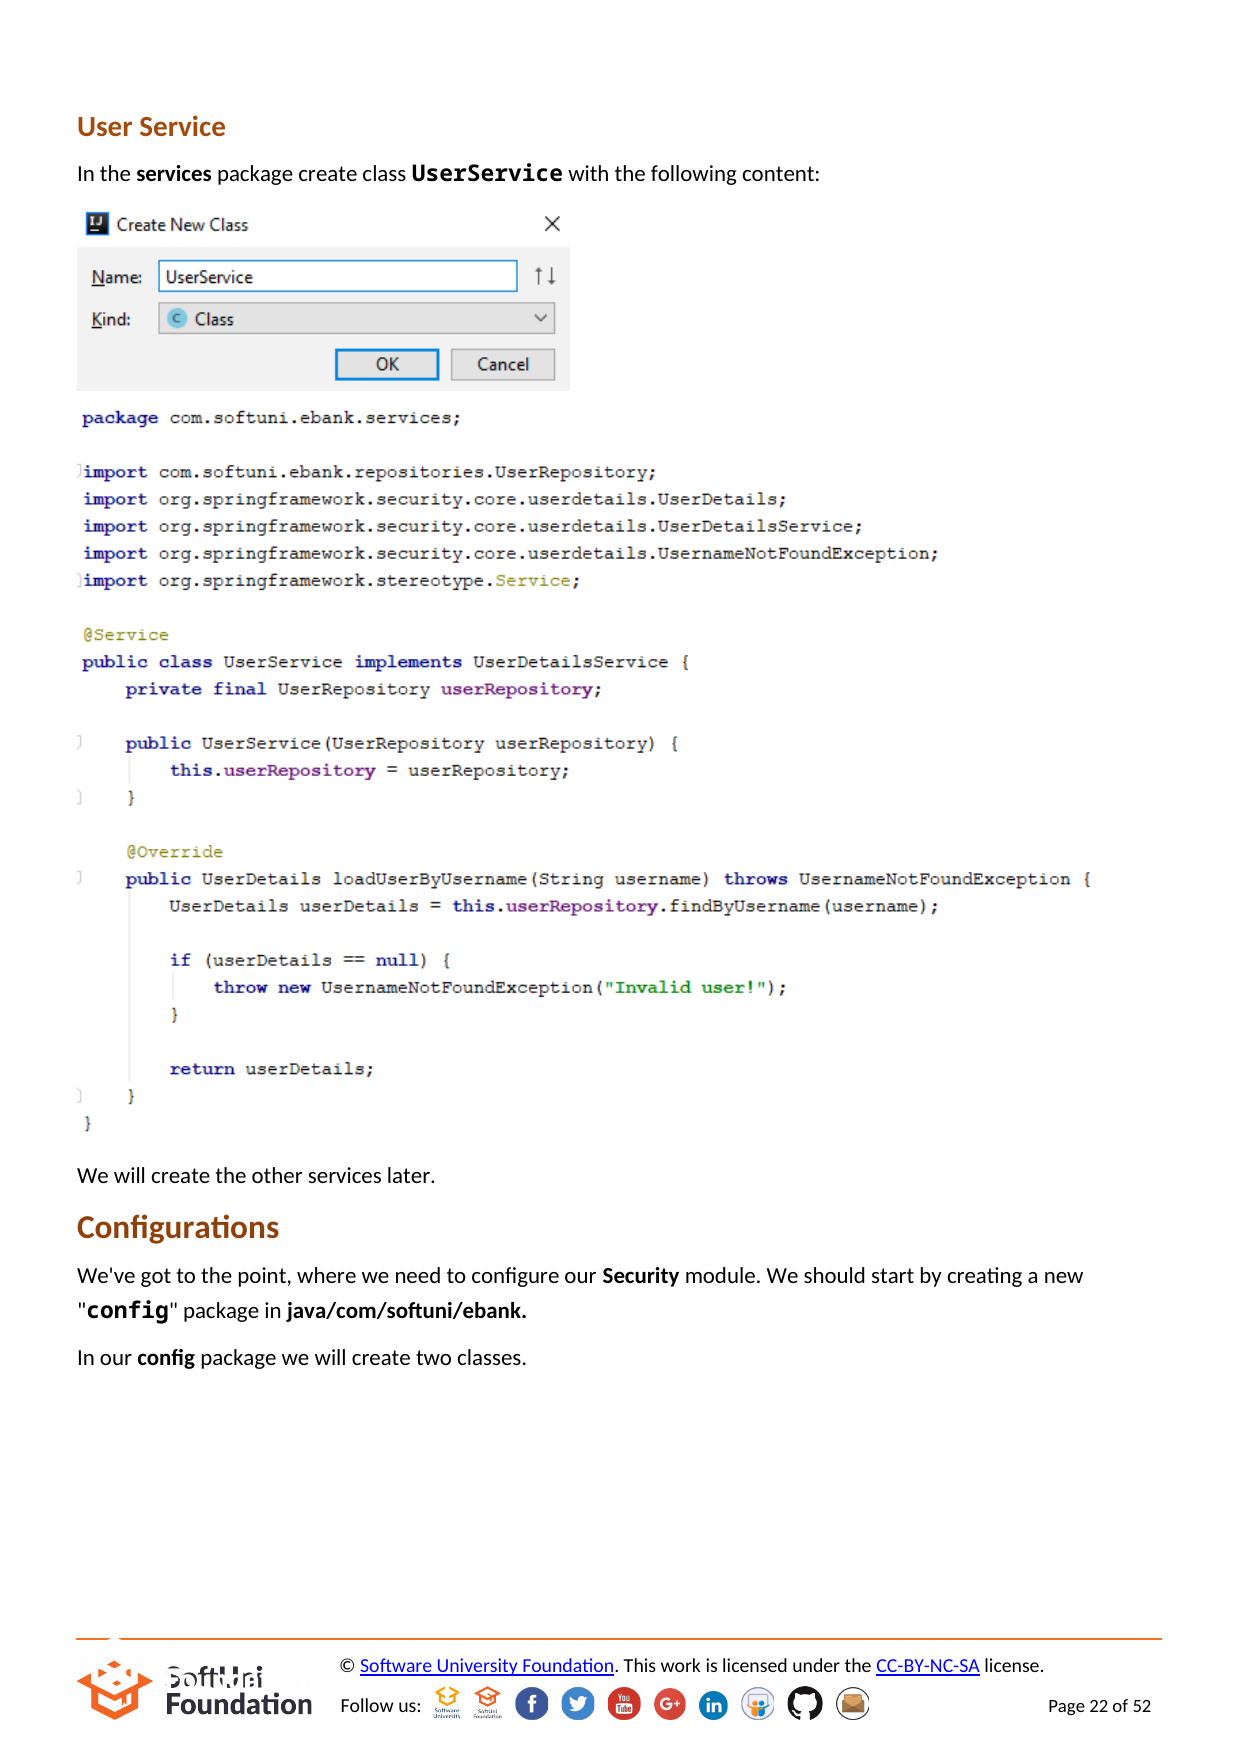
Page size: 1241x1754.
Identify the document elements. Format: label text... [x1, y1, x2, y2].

picture [654, 1688, 686, 1720]
picture [76, 205, 570, 391]
text In our config package we will create two classes. [77, 1343, 1163, 1371]
picture [720, 1712, 728, 1720]
text In the services package create class UserService with the following content: [77, 157, 1163, 188]
picture [741, 1687, 774, 1720]
picture [473, 1686, 502, 1720]
picture [607, 1687, 641, 1720]
text We've got to the point, where we need to configure our Security module. We should start by creating a new "config" package in java/com/softuni/ebank. [77, 1261, 1163, 1325]
text We will create the other services later. [77, 1162, 1163, 1190]
picture [76, 1636, 312, 1720]
picture [787, 1686, 823, 1720]
picture [561, 1687, 595, 1720]
subtitle Configurations [77, 1206, 1163, 1247]
picture [720, 1691, 728, 1699]
picture [515, 1687, 549, 1720]
picture [76, 407, 1098, 1145]
picture [699, 1691, 707, 1699]
picture [836, 1687, 869, 1720]
subtitle User Service [77, 108, 1163, 143]
picture [433, 1686, 461, 1720]
picture [699, 1712, 707, 1720]
